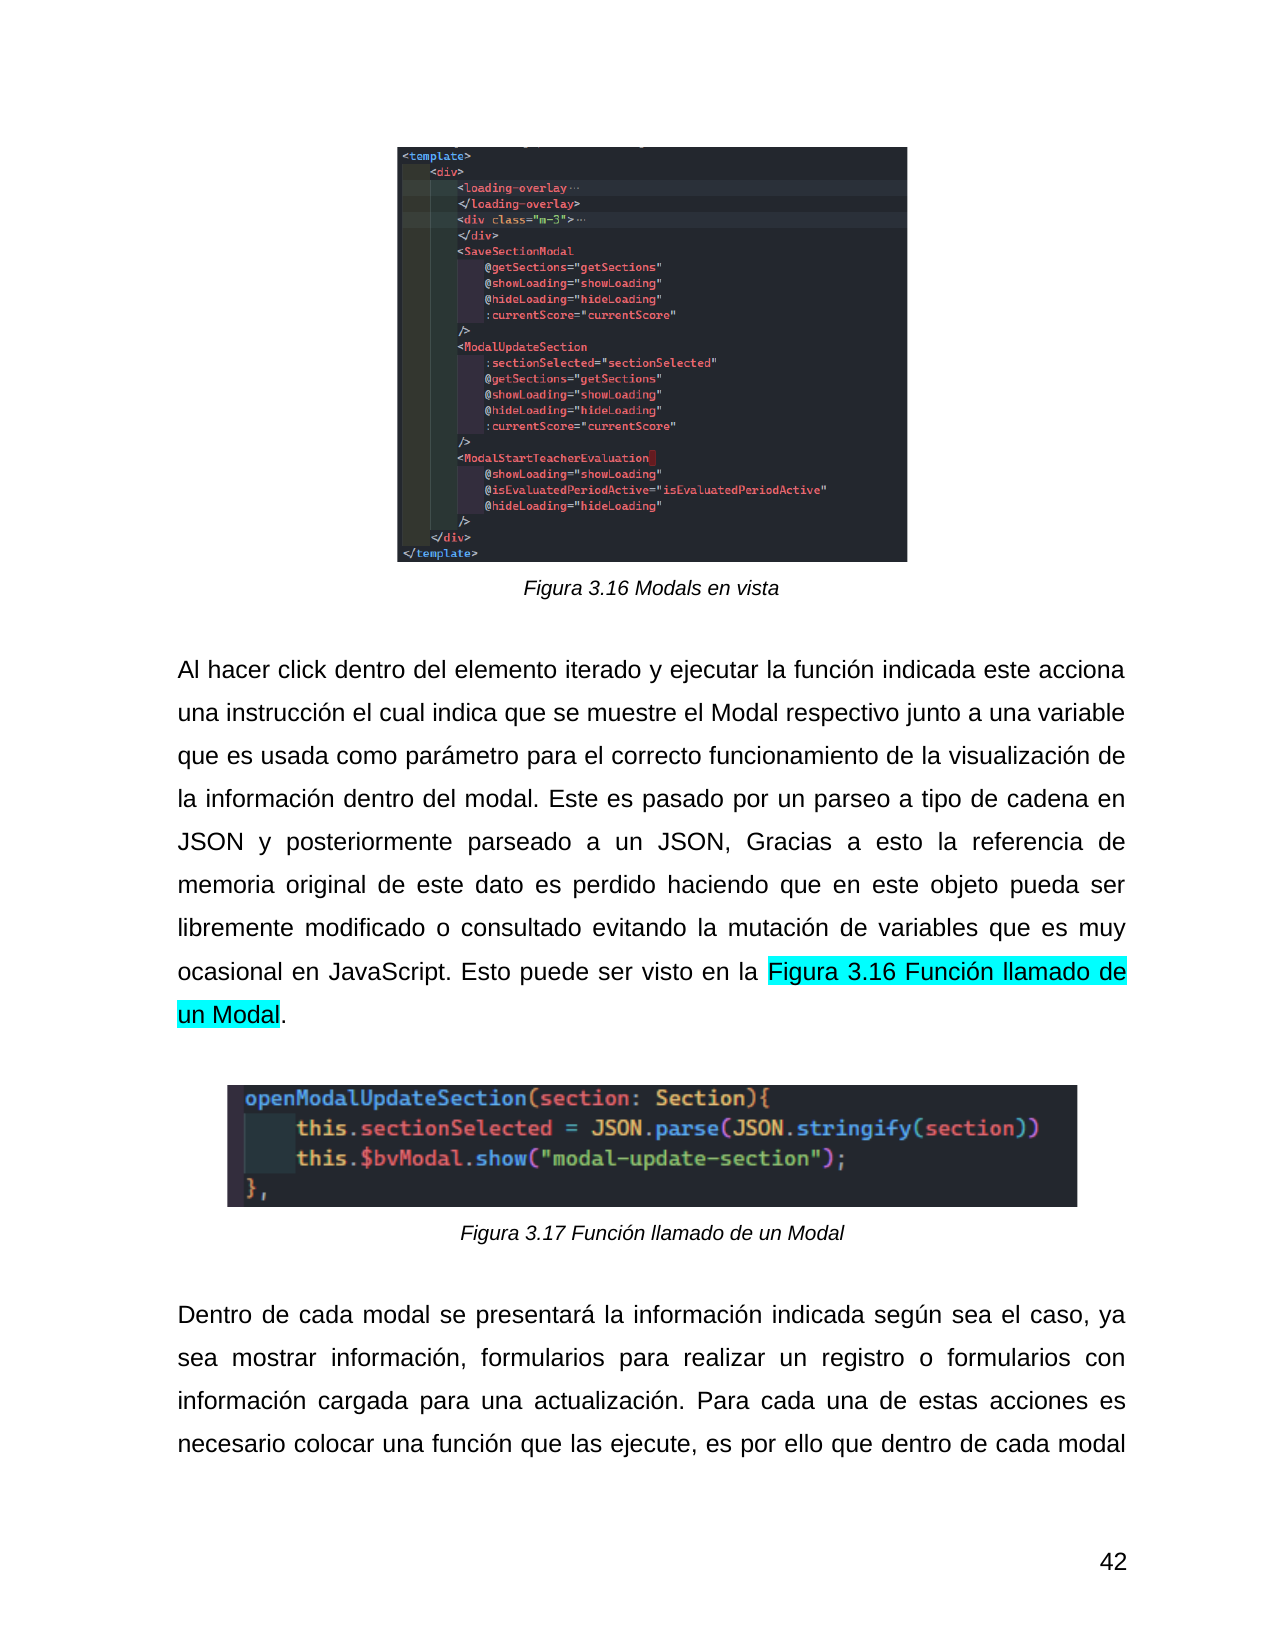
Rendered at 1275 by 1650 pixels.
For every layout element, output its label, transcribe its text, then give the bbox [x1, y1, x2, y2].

picture [397, 147, 908, 562]
text Al hacer click dentro del elemento iterado y ejecutar la función indicada este acciona una instrucción el cual indica que se muestre el Modal respectivo junto a una variable que es usada como parámetro para el correcto funcionamiento de la visualización de la información dentro del modal. Este es pasado por un parseo a tipo de cadena en JSON y posteriormente parseado a un JSON, Gracias a esto la referencia de memoria original de este dato es perdido haciendo que en este objeto pueda ser libremente modificado o consultado evitando la mutación de variables que es muy ocasional en JavaScript. Esto puede ser visto en la Figura 3.16 Función llamado de un Modal. [177, 654, 1127, 1028]
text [177, 1299, 1127, 1458]
picture [227, 1085, 1078, 1207]
